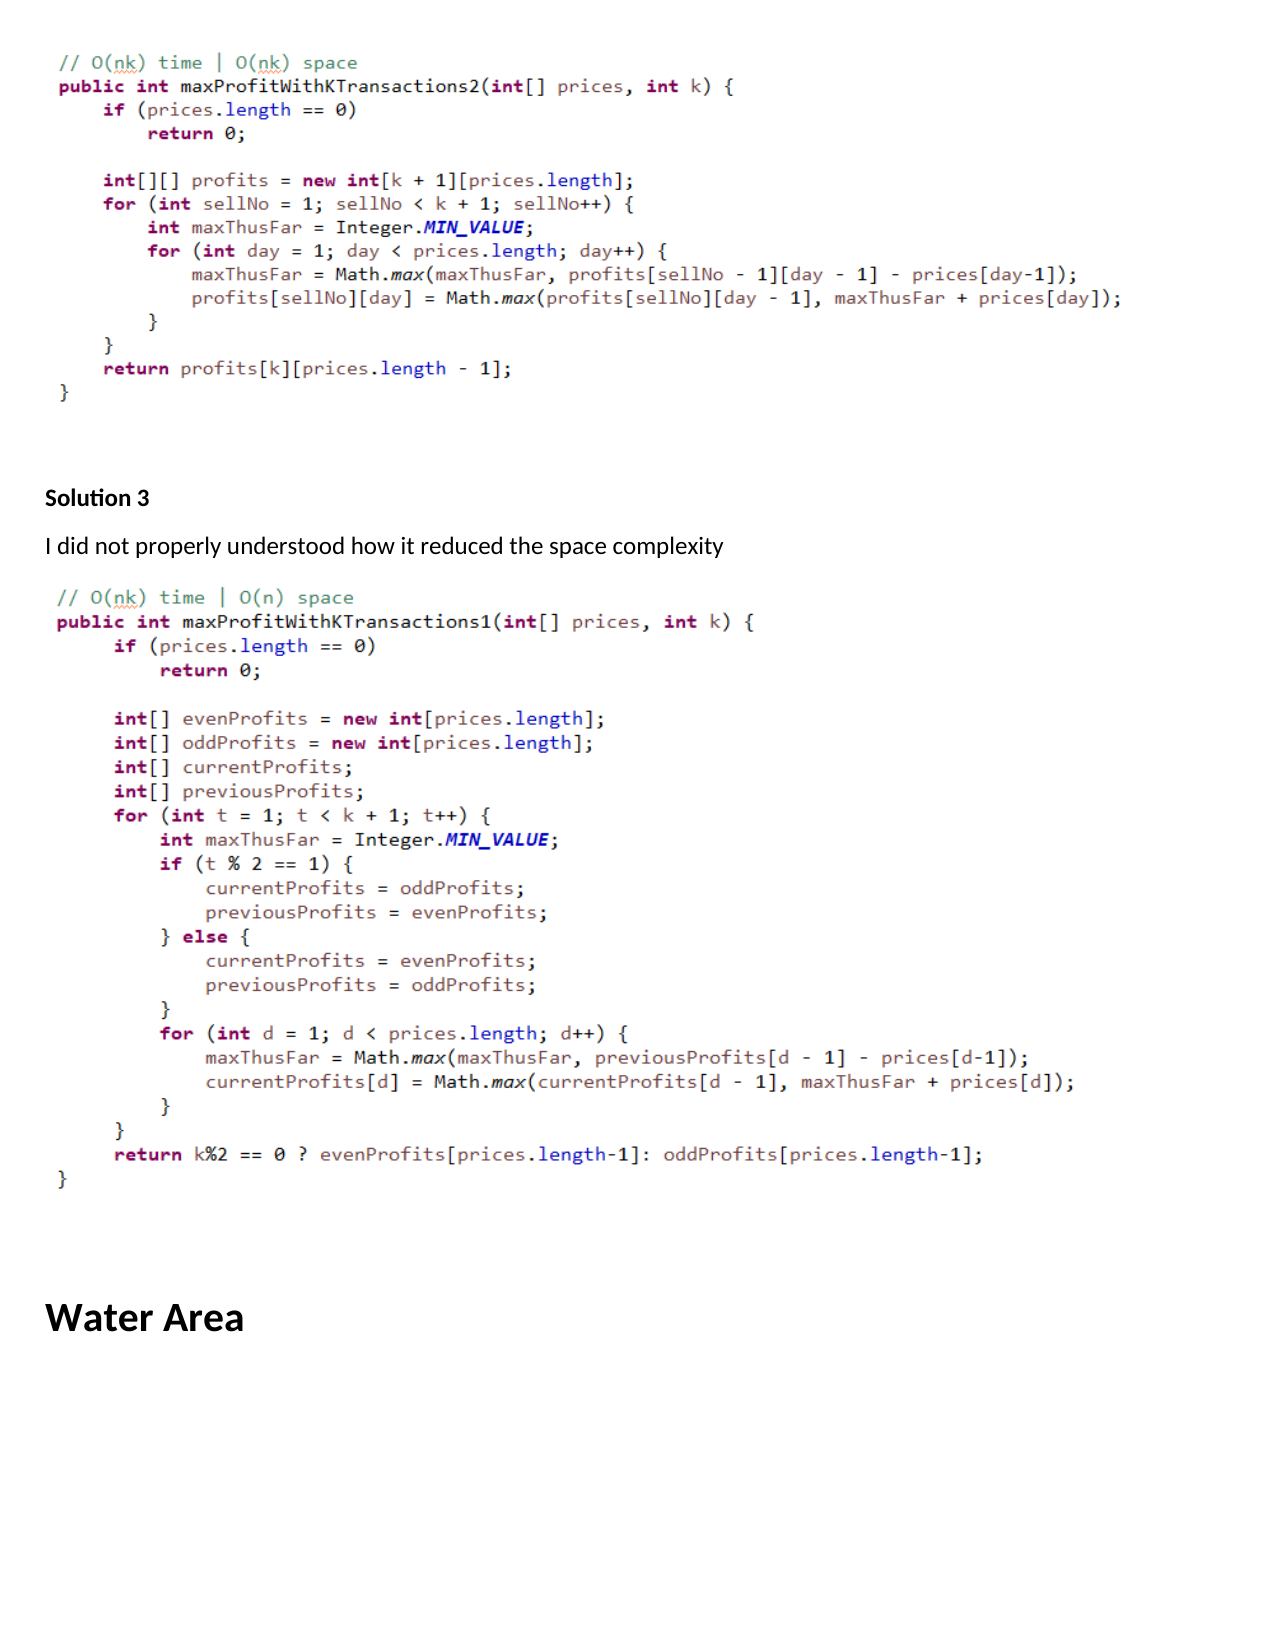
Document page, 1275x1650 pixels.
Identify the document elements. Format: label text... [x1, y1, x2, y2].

text Solution 3 [45, 483, 1230, 513]
text I did not properly understood how it reduced the space complexity [45, 530, 1230, 561]
text Water Area [45, 1291, 1230, 1342]
picture [45, 45, 1129, 419]
picture [45, 577, 1090, 1204]
